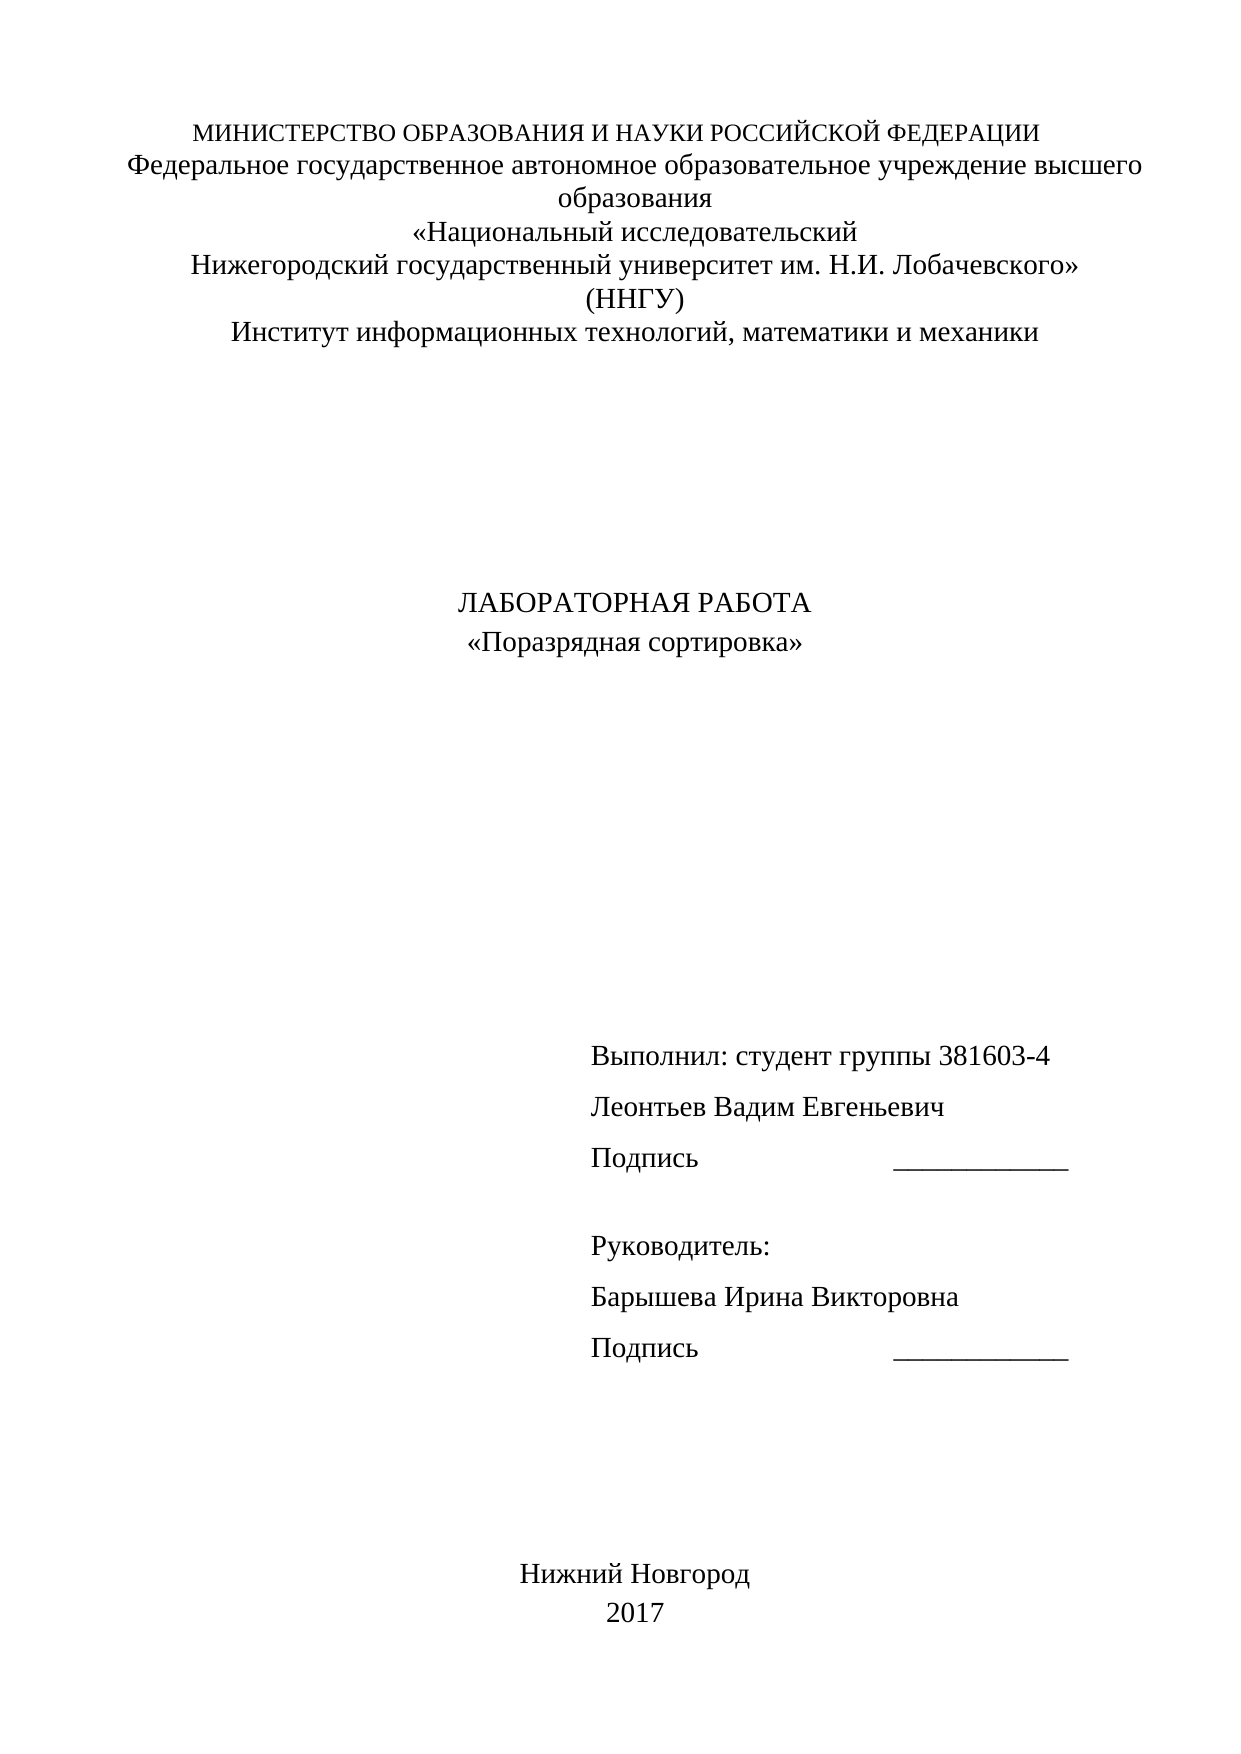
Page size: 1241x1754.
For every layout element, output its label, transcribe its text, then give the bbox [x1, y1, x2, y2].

text «Поразрядная сортировка» [118, 624, 1152, 658]
text МИНИСТЕРСТВО ОБРАЗОВАНИЯ И НАУКИ РОССИЙСКОЙ ФЕДЕРАЦИИ [118, 118, 1152, 147]
text Подпись ____________ [591, 1330, 1152, 1364]
text Барышева Ирина Викторовна [591, 1279, 1152, 1313]
text «Национальный исследовательский Нижегородский государственный университет им. Н.И. Лобачевского» [118, 214, 1152, 281]
text Подпись ____________ [591, 1140, 1152, 1173]
text 2017 [118, 1595, 1152, 1628]
text Институт информационных технологий, математики и механики [118, 314, 1152, 348]
text Леонтьев Вадим Евгеньевич [591, 1089, 1152, 1122]
text Руководитель: [591, 1228, 1152, 1262]
text (ННГУ) [118, 281, 1152, 314]
text ЛАБОРАТОРНАЯ РАБОТА [118, 586, 1152, 619]
text Нижний Новгород [118, 1556, 1152, 1590]
text Федеральное государственное автономное образовательное учреждение высшего образования [118, 147, 1152, 214]
text Выполнил: студент группы 381603-4 [591, 1038, 1152, 1071]
